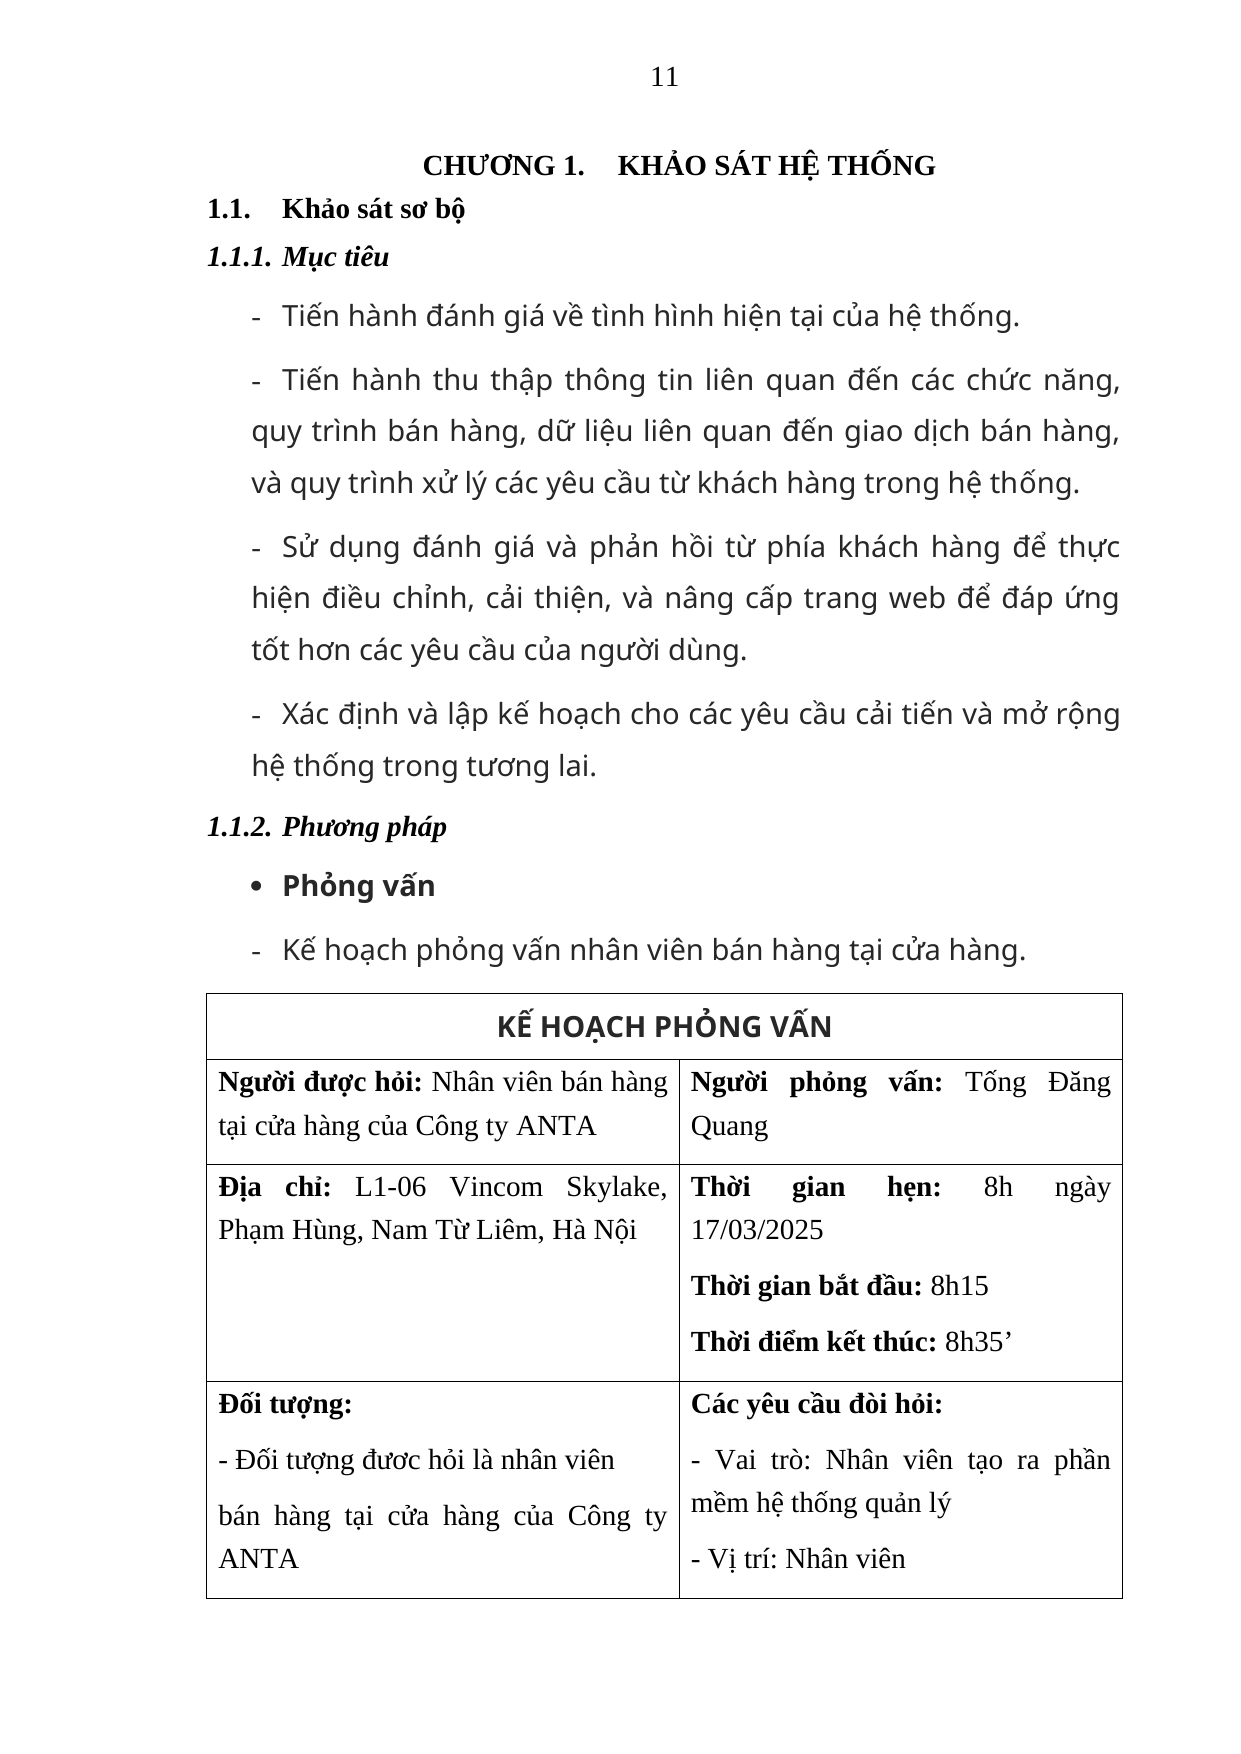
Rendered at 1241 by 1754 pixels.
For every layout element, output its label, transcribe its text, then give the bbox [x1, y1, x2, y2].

subtitle Khảo sát sơ bộ [207, 191, 1122, 225]
text Xác định và lập kế hoạch cho các yêu cầu cải tiến và mở rộng hệ thống trong tương lai. [251, 693, 1122, 785]
table_header KẾ HOẠCH PHỎNG VẤN [207, 994, 1122, 1059]
text Sử dụng đánh giá và phản hồi từ phía khách hàng để thực hiện điều chỉnh, cải thiện, và nâng cấp trang web để đáp ứng tốt hơn các yêu cầu của người dùng. [251, 526, 1122, 669]
subtitle KHẢO SÁT HỆ THỐNG [207, 148, 1122, 181]
table_cell Thời gian hẹn: 8h ngày 17/03/2025 Thời gian bắt đầu: 8h15 Thời điểm kết thúc: 8h35’ [680, 1165, 1122, 1381]
text Phỏng vấn [251, 865, 1122, 905]
subtitle Phương pháp [207, 809, 1122, 843]
subtitle Mục tiêu [207, 239, 1122, 272]
text Tiến hành thu thập thông tin liên quan đến các chức năng, quy trình bán hàng, dữ liệu liên quan đến giao dịch bán hàng, và quy trình xử lý các yêu cầu từ khách hàng trong hệ thống. [251, 359, 1122, 502]
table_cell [680, 1382, 1122, 1597]
text Tiến hành đánh giá về tình hình hiện tại của hệ thống. [251, 295, 1122, 335]
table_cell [207, 1382, 679, 1597]
table_cell Người phỏng vấn: Tống Đăng Quang [680, 1060, 1122, 1164]
table_cell Người được hỏi: Nhân viên bán hàng tại cửa hàng của Công ty ANTA [207, 1060, 679, 1164]
text Kế hoạch phỏng vấn nhân viên bán hàng tại cửa hàng. [251, 929, 1122, 969]
table_cell Địa chỉ: L1-06 Vincom Skylake, Phạm Hùng, Nam Từ Liêm, Hà Nội [207, 1165, 679, 1381]
